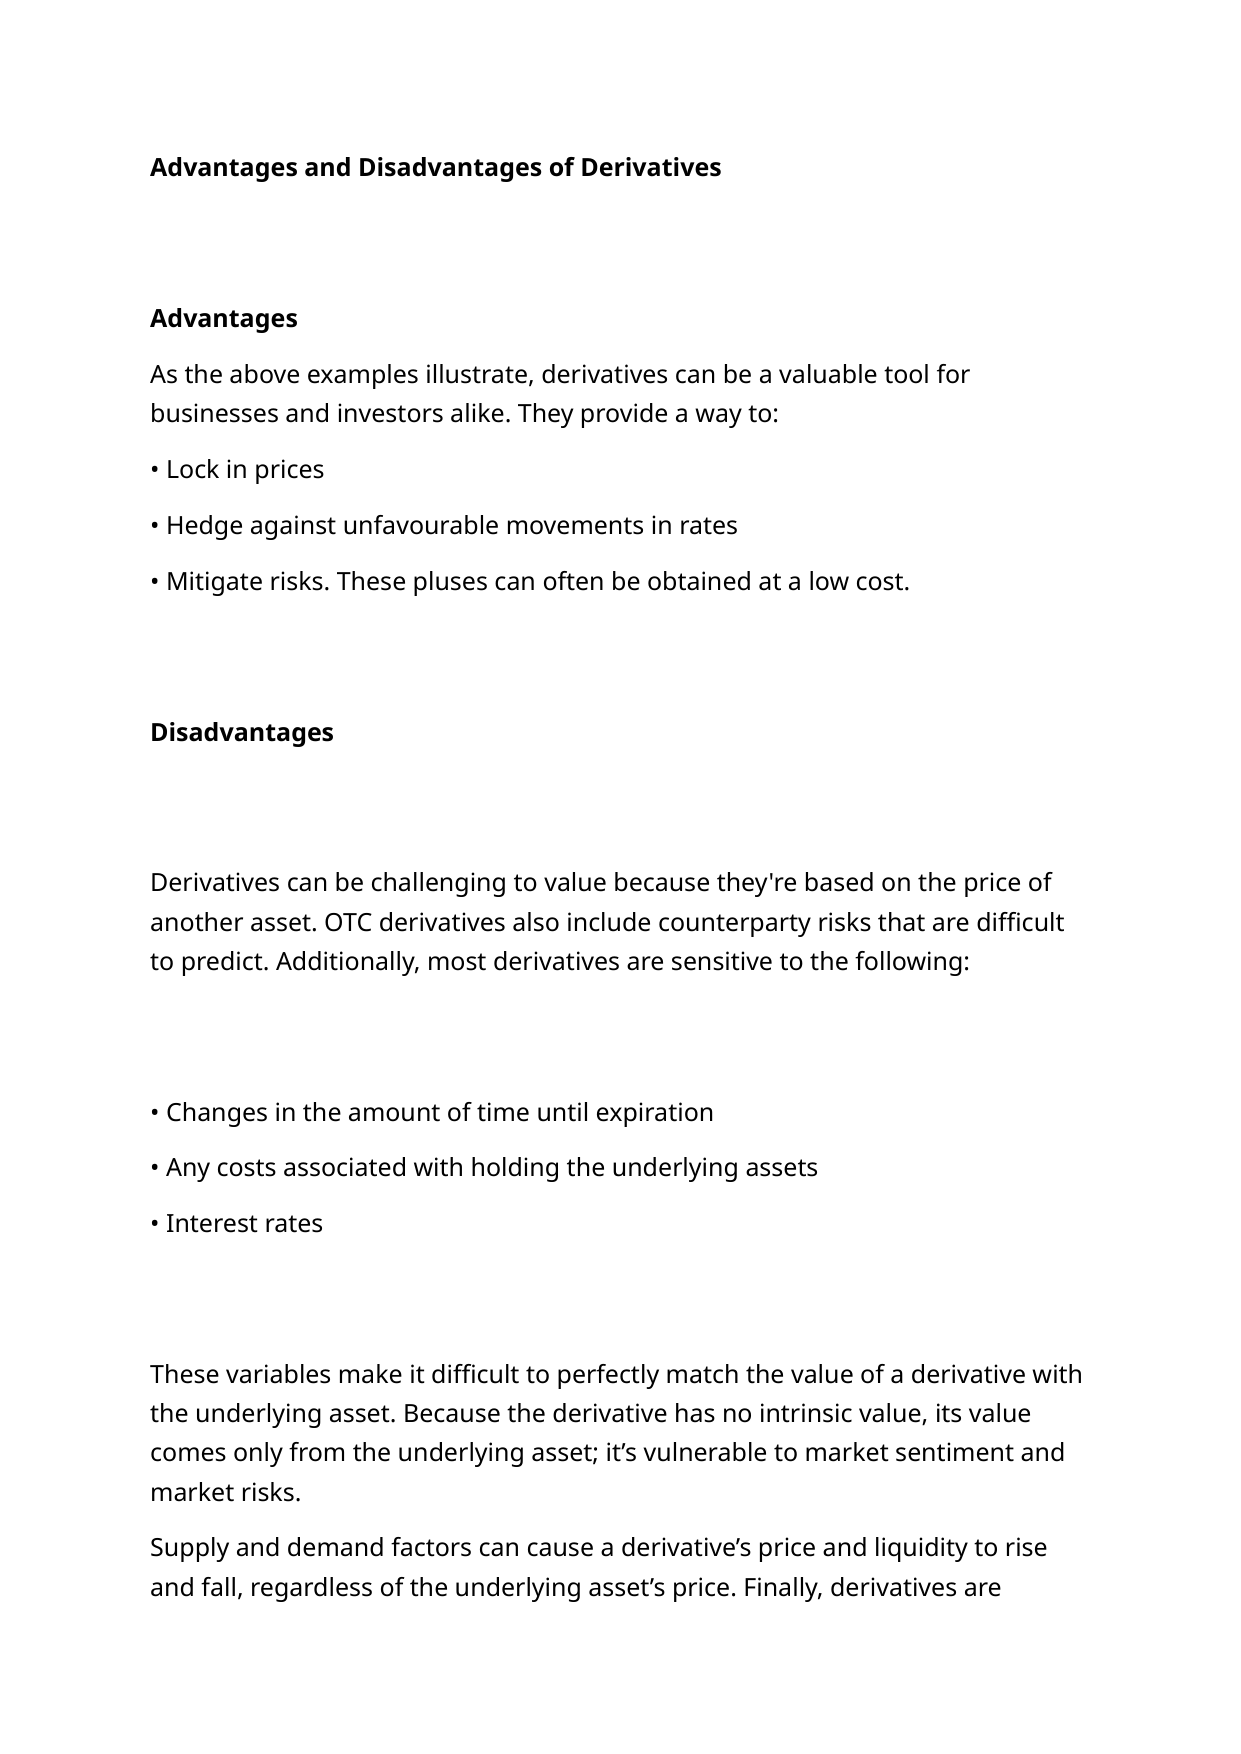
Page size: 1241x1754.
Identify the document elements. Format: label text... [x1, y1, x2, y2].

text Derivatives can be challenging to value because they're based on the price of another asset. OTC derivatives also include counterparty risks that are difficult to predict. Additionally, most derivatives are sensitive to the following: [150, 865, 1090, 977]
text • Hedge against unfavourable movements in rates [150, 507, 1090, 542]
text Advantages [150, 301, 1090, 335]
text • Mitigate risks. These pluses can often be obtained at a low cost. [150, 563, 1090, 597]
text • Any costs associated with holding the underlying assets [150, 1150, 1090, 1184]
text • Lock in prices [150, 452, 1090, 486]
text • Interest rates [150, 1206, 1090, 1240]
text • Changes in the amount of time until expiration [150, 1094, 1090, 1128]
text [150, 1530, 1090, 1603]
text As the above examples illustrate, derivatives can be a valuable tool for businesses and investors alike. They provide a way to: [150, 357, 1090, 430]
text These variables make it difficult to perfectly match the value of a derivative with the underlying asset. Because the derivative has no intrinsic value, its value comes only from the underlying asset; it’s vulnerable to market sentiment and market risks. [150, 1357, 1090, 1508]
text Disadvantages [150, 714, 1090, 748]
text Advantages and Disadvantages of Derivatives [150, 150, 1090, 184]
